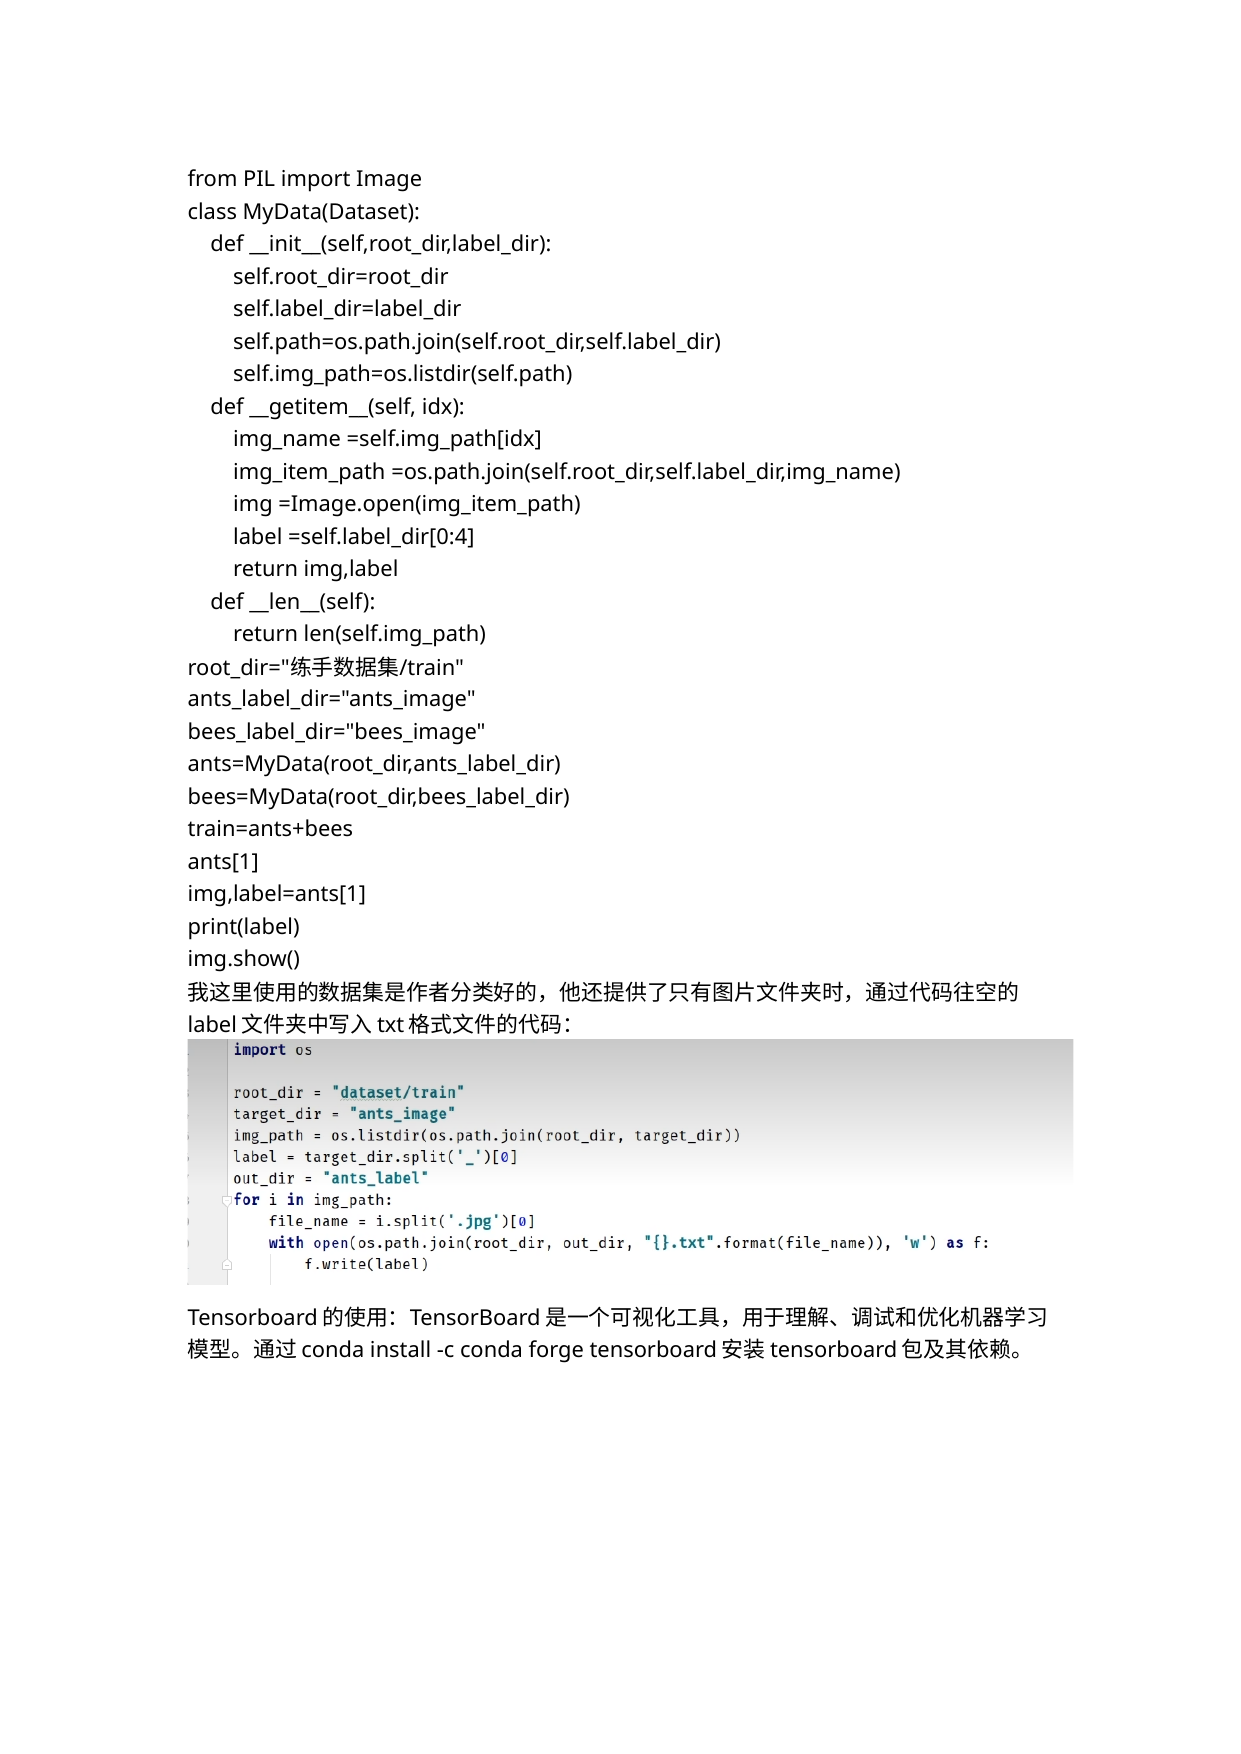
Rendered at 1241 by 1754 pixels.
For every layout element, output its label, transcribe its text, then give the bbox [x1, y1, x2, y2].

picture [187, 1039, 1074, 1285]
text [187, 162, 1053, 974]
text Tensorboard的使用：TensorBoard是一个可视化工具，用于理解、调试和优化机器学习模型。通过conda install -c conda forge tensorboard安装tensorboard包及其依赖。 [187, 1299, 1053, 1364]
text 我这里使用的数据集是作者分类好的，他还提供了只有图片文件夹时，通过代码往空的label文件夹中写入txt格式文件的代码： [187, 974, 1053, 1039]
